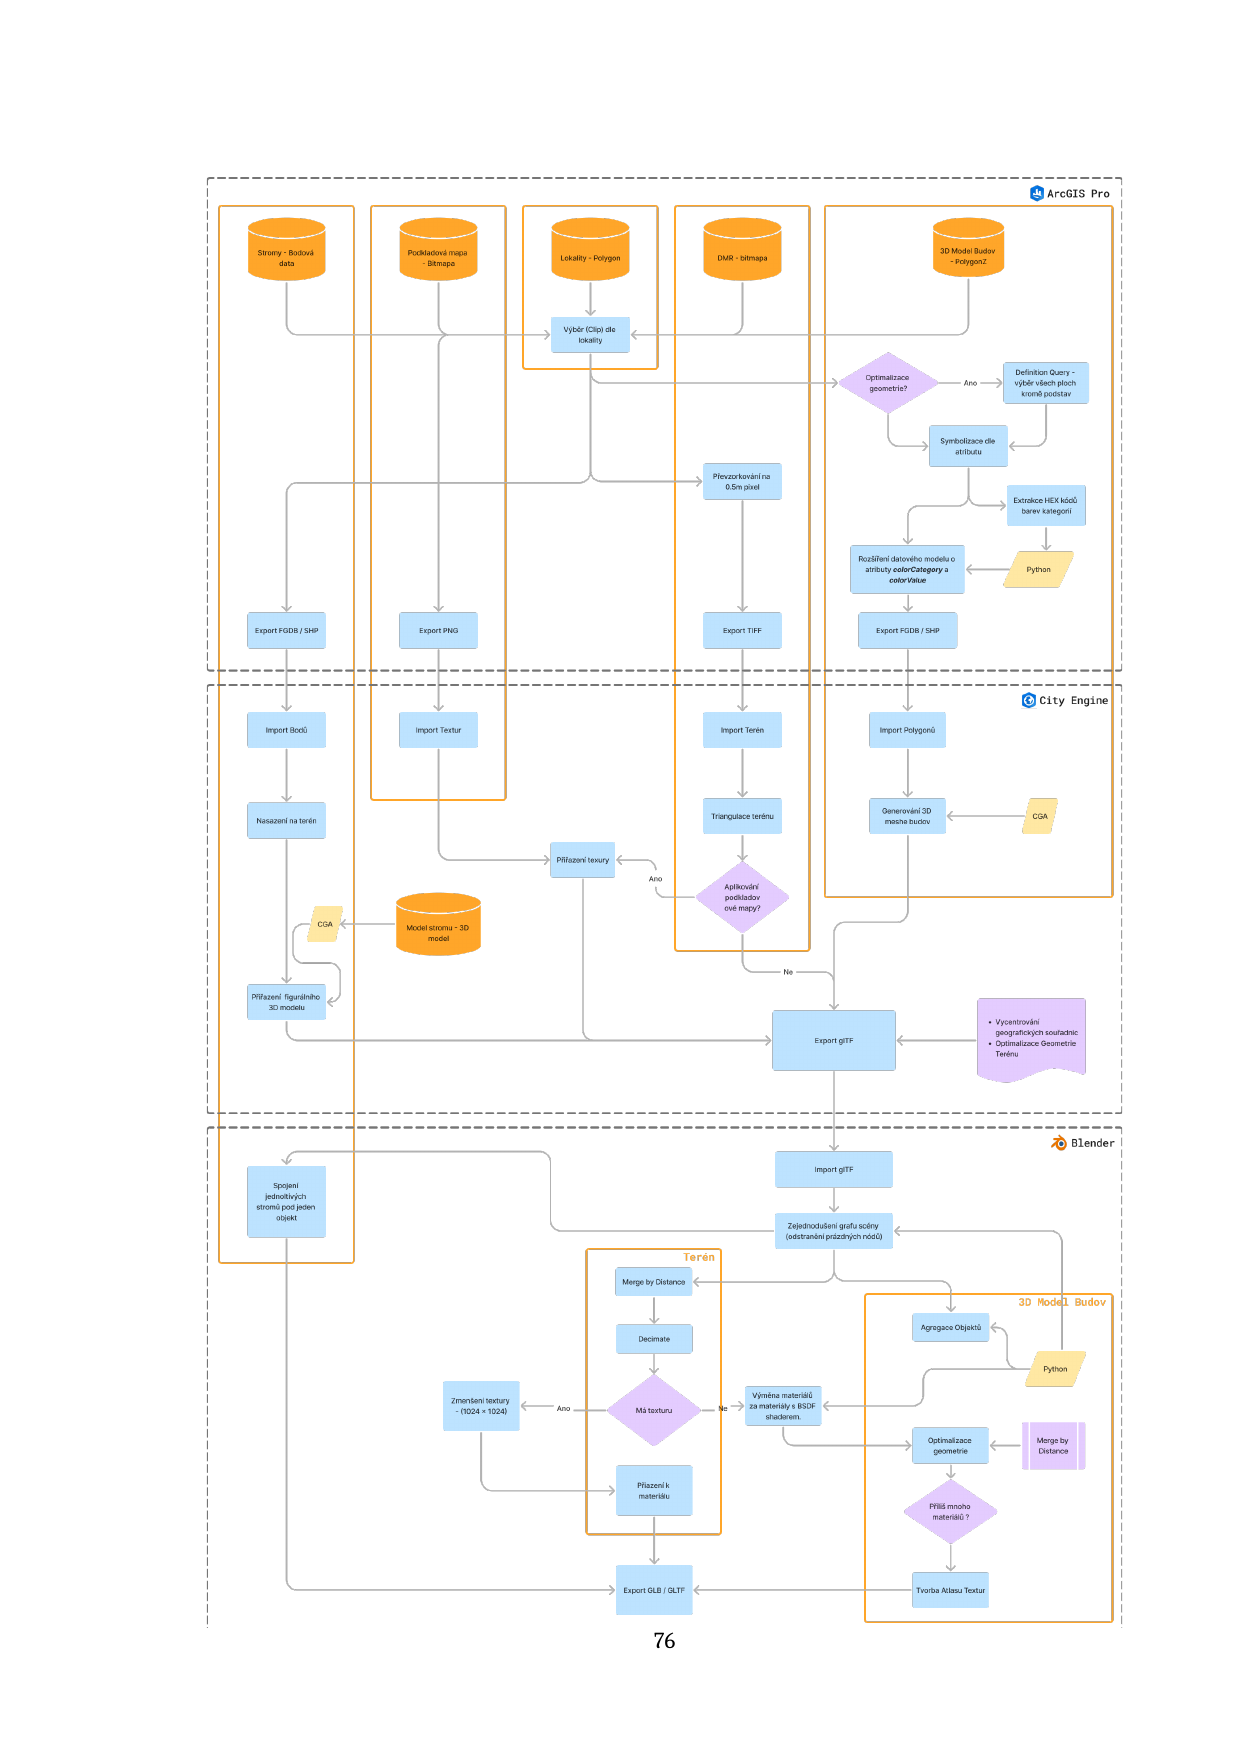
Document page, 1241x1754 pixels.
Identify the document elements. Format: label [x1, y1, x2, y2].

picture [206, 177, 1123, 1628]
